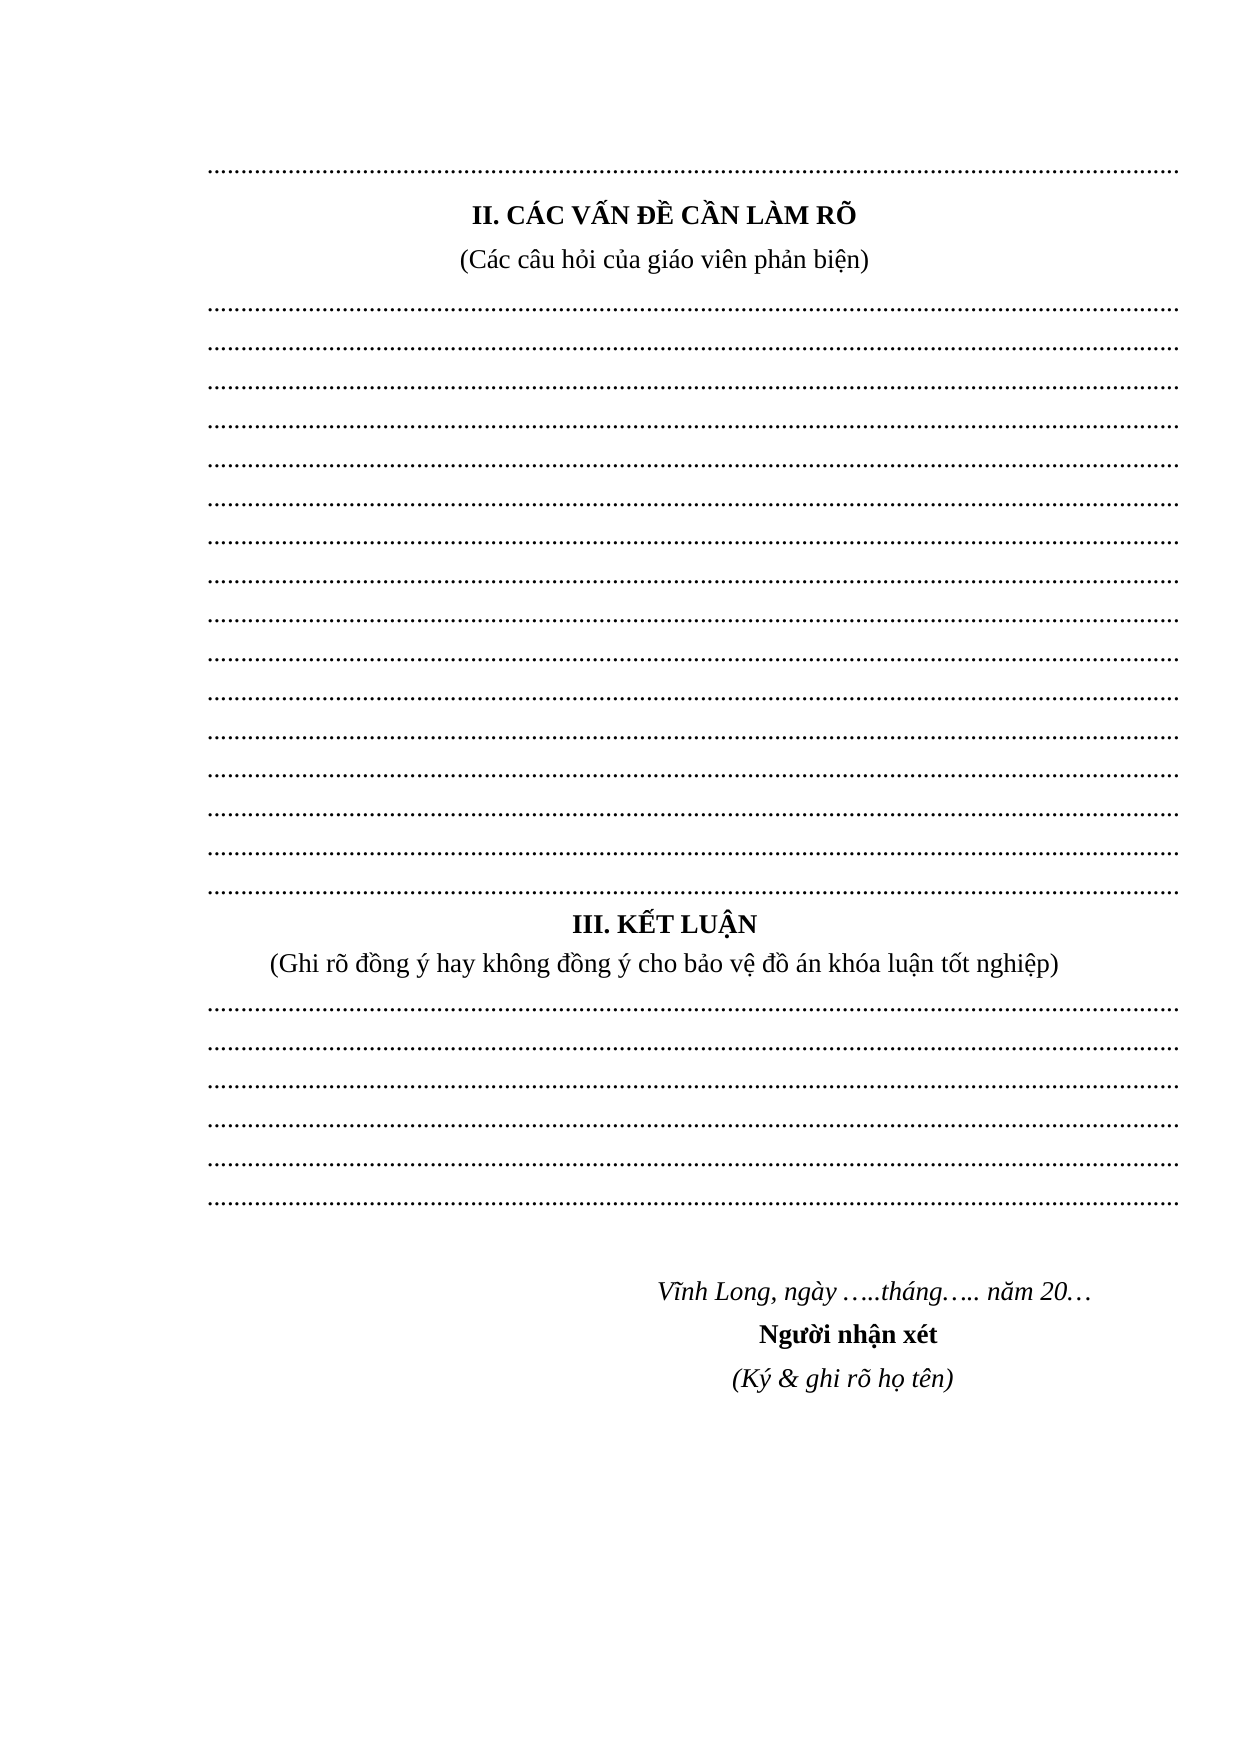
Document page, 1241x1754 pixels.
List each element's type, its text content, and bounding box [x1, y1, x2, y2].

text II. CÁC VẤN ĐỀ CẦN LÀM RÕ [207, 199, 1122, 230]
text III. KẾT LUẬN [207, 908, 1122, 939]
text Vĩnh Long, ngày …..tháng….. năm 20… [582, 1275, 1122, 1306]
text (Ghi rõ đồng ý hay không đồng ý cho bảo vệ đồ án khóa luận tốt nghiệp) [207, 947, 1122, 978]
text Người nhận xét [582, 1319, 1122, 1350]
text (Các câu hỏi của giáo viên phản biện) [207, 243, 1122, 274]
text (Ký & ghi rõ họ tên) [207, 1362, 1122, 1393]
